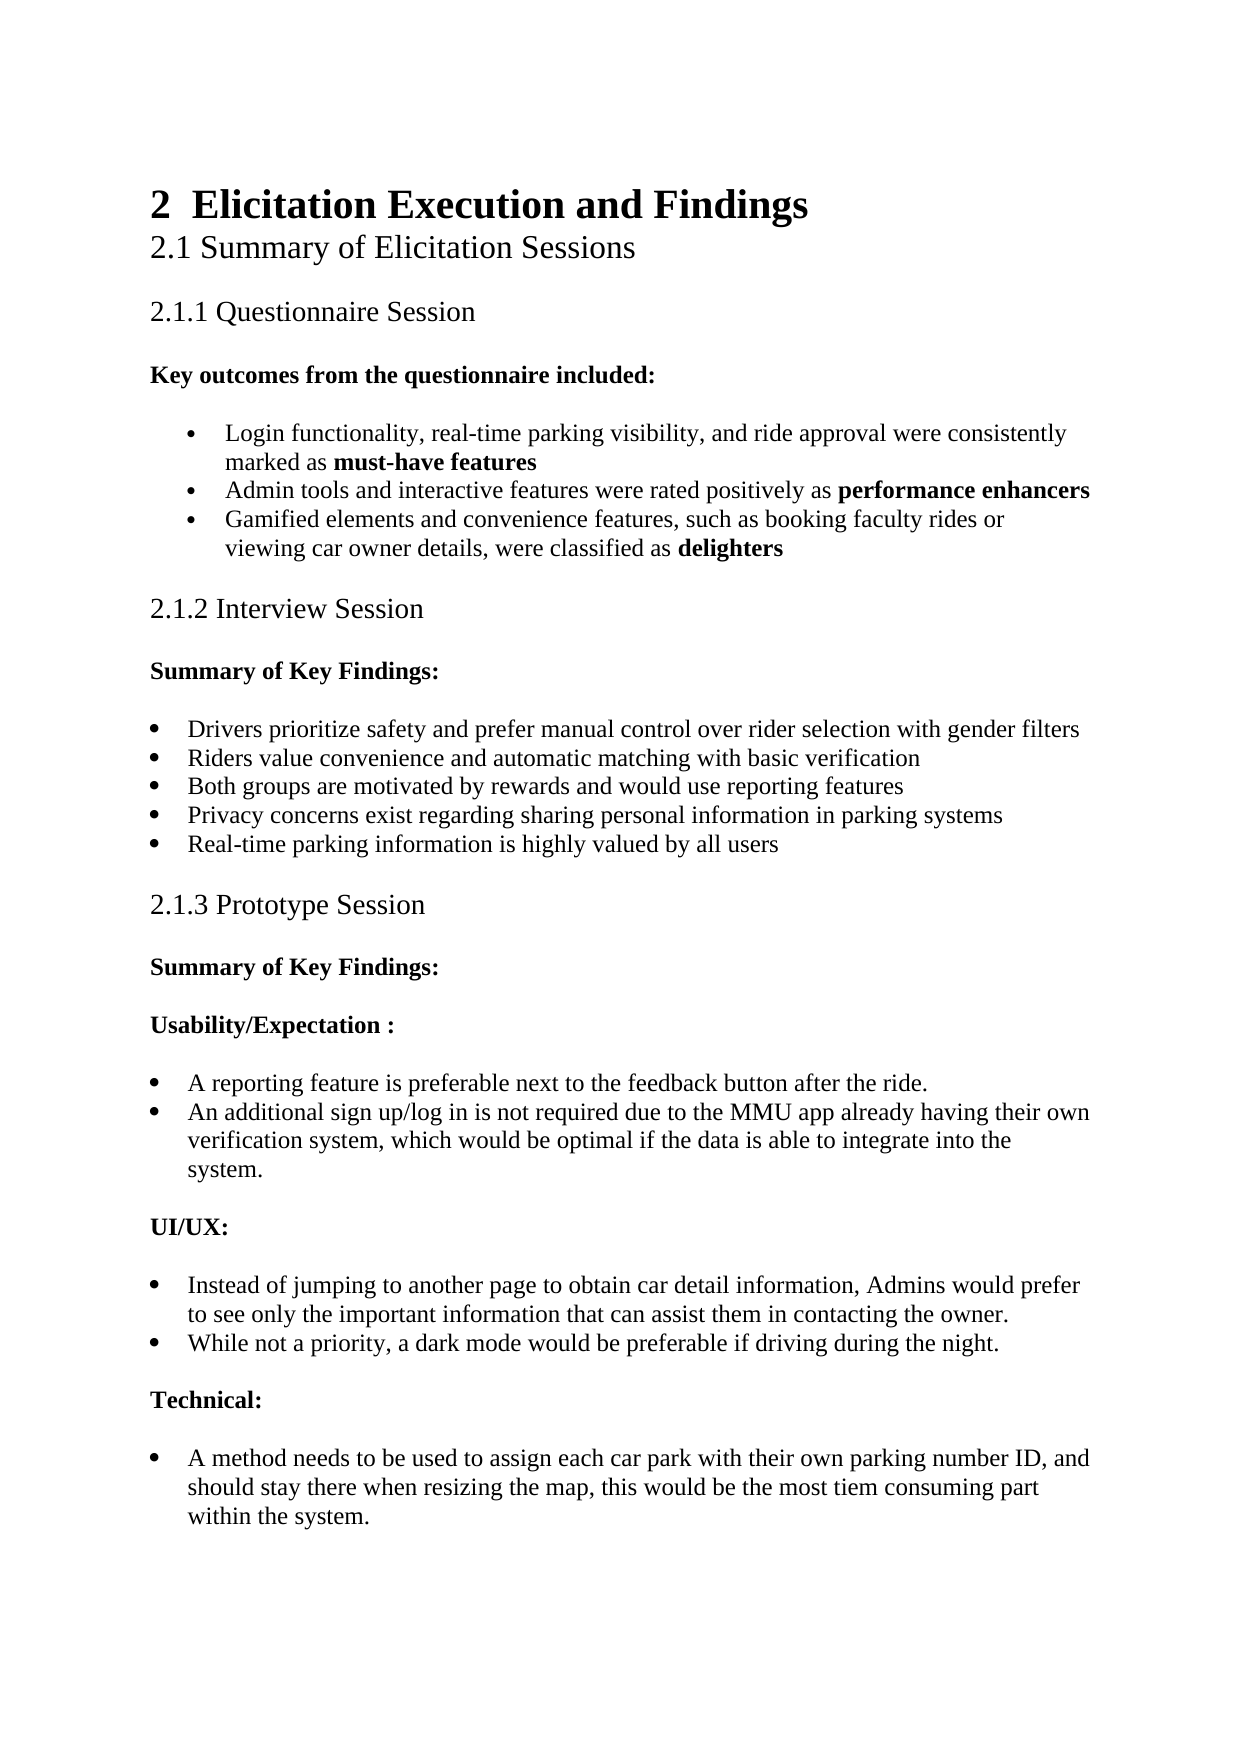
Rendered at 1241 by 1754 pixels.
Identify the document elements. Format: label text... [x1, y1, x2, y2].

list Both groups are motivated by rewards and would use reporting features [150, 771, 1090, 800]
text Technical: [150, 1386, 1090, 1414]
text Summary of Key Findings: [150, 656, 1090, 685]
text Key outcomes from the questionnaire included: [150, 360, 1090, 389]
list Real-time parking information is highly valued by all users [150, 829, 1090, 858]
subtitle 2.1.3 Prototype Session [150, 887, 1090, 920]
list Drivers prioritize safety and prefer manual control over rider selection with gender filters [150, 714, 1090, 743]
text Usability/Expectation : [150, 1010, 1090, 1039]
text UI/UX: [150, 1212, 1090, 1241]
list A method needs to be used to assign each car park with their own parking number ID, and should stay there when resizing the map, this would be the most tiem consuming part within the system. [150, 1443, 1090, 1530]
text 2 Elicitation Execution and Findings 2.1 Summary of Elicitation Sessions [150, 179, 1090, 265]
text Summary of Key Findings: [150, 952, 1090, 981]
list A reporting feature is preferable next to the feedback button after the ride. [150, 1068, 1090, 1097]
list Privacy concerns exist regarding sharing personal information in parking systems [150, 800, 1090, 829]
list While not a priority, a dark mode would be preferable if driving during the night. [150, 1328, 1090, 1356]
subtitle 2.1.1 Questionnaire Session [150, 294, 1090, 328]
list Gamified elements and convenience features, such as booking faculty rides or viewing car owner details, were classified as delighters [187, 504, 1090, 562]
list Admin tools and interactive features were rated positively as performance enhancers [187, 475, 1090, 504]
list Instead of jumping to another page to obtain car detail information, Admins would prefer to see only the important information that can assist them in contacting the owner. [150, 1270, 1090, 1328]
list An additional sign up/log in is not required due to the MMU app already having their own verification system, which would be optimal if the data is able to integrate into the system. [150, 1097, 1090, 1183]
list Login functionality, real-time parking visibility, and ride approval were consistently marked as must-have features [187, 418, 1090, 475]
list Riders value convenience and automatic matching with basic verification [150, 743, 1090, 771]
subtitle 2.1.2 Interview Session [150, 591, 1090, 624]
